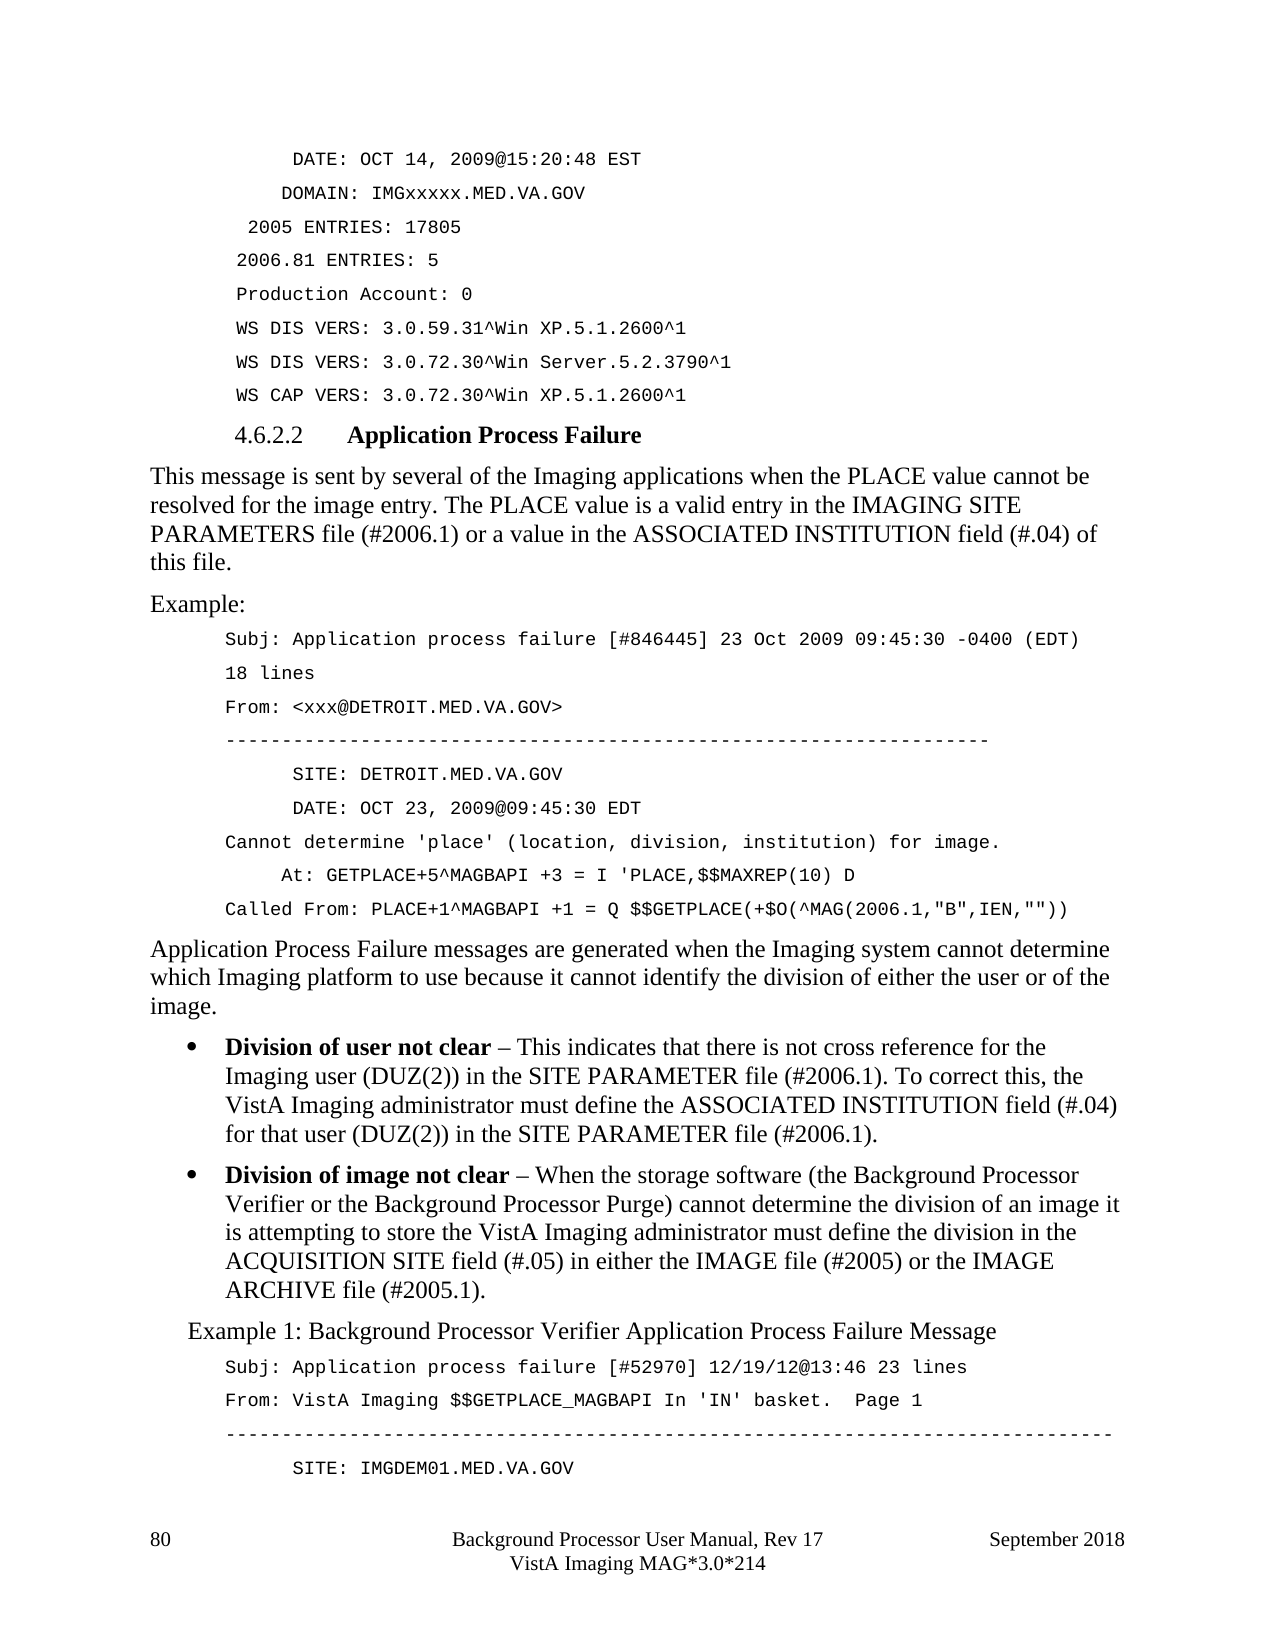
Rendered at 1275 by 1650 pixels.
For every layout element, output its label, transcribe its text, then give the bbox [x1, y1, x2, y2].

text 18 lines [225, 664, 1125, 685]
text SITE: IMGDEM01.MED.VA.GOV [225, 1459, 1125, 1480]
text ------------------------------------------------------------------------------- [225, 1425, 1125, 1446]
text Cannot determine 'place' (location, division, institution) for image. [225, 832, 1125, 854]
text WS CAP VERS: 3.0.72.30^Win XP.5.1.2600^1 [225, 386, 1125, 407]
text From: VistA Imaging $$GETPLACE_MAGBAPI In 'IN' basket. Page 1 [225, 1391, 1125, 1412]
text Subj: Application process failure [#846445] 23 Oct 2009 09:45:30 -0400 (EDT) [225, 630, 1125, 651]
text DOMAIN: IMGxxxxx.MED.VA.GOV [225, 184, 1125, 205]
text Example: [150, 589, 1125, 617]
text Production Account: 0 [225, 285, 1125, 306]
text -------------------------------------------------------------------- [225, 731, 1125, 752]
text This message is sent by several of the Imaging applications when the PLACE value cannot be resolved for the image entry. The PLACE value is a valid entry in the IMAGING SITE PARAMETERS file (#2006.1) or a value in the ASSOCIATED INSTITUTION field (#.04) of this file. [150, 461, 1125, 576]
list Division of image not clear – When the storage software (the Background Processor Verifier or the Background Processor Purge) cannot determine the division of an image it is attempting to store the VistA Imaging administrator must define the division in the ACQUISITION SITE field (#.05) in either the IMAGE file (#2005) or the IMAGE ARCHIVE file (#2005.1). [187, 1160, 1125, 1304]
text WS DIS VERS: 3.0.59.31^Win XP.5.1.2600^1 [225, 319, 1125, 340]
text 2005 ENTRIES: 17805 [225, 217, 1125, 239]
text Called From: PLACE+1^MAGBAPI +1 = Q $$GETPLACE(+$O(^MAG(2006.1,"B",IEN,"")) [225, 900, 1125, 921]
text Application Process Failure messages are generated when the Imaging system cannot determine which Imaging platform to use because it cannot identify the division of either the user or of the image. [150, 934, 1125, 1020]
text Example 1: Background Processor Verifier Application Process Failure Message [187, 1316, 1125, 1345]
subtitle Application Process Failure [234, 420, 1125, 449]
text WS DIS VERS: 3.0.72.30^Win Server.5.2.3790^1 [225, 352, 1125, 374]
text 2006.81 ENTRIES: 5 [225, 251, 1125, 272]
text From: <xxx@DETROIT.MED.VA.GOV> [225, 697, 1125, 719]
text DATE: OCT 23, 2009@09:45:30 EDT [225, 799, 1125, 820]
text Subj: Application process failure [#52970] 12/19/12@13:46 23 lines [225, 1357, 1125, 1379]
text DATE: OCT 14, 2009@15:20:48 EST [225, 150, 1125, 171]
text SITE: DETROIT.MED.VA.GOV [225, 765, 1125, 786]
list Division of user not clear – This indicates that there is not cross reference for the Imaging user (DUZ(2)) in the SITE PARAMETER file (#2006.1). To correct this, the VistA Imaging administrator must define the ASSOCIATED INSTITUTION field (#.04) for that user (DUZ(2)) in the SITE PARAMETER file (#2006.1). [187, 1032, 1125, 1147]
text At: GETPLACE+5^MAGBAPI +3 = I 'PLACE,$$MAXREP(10) D [225, 866, 1125, 887]
